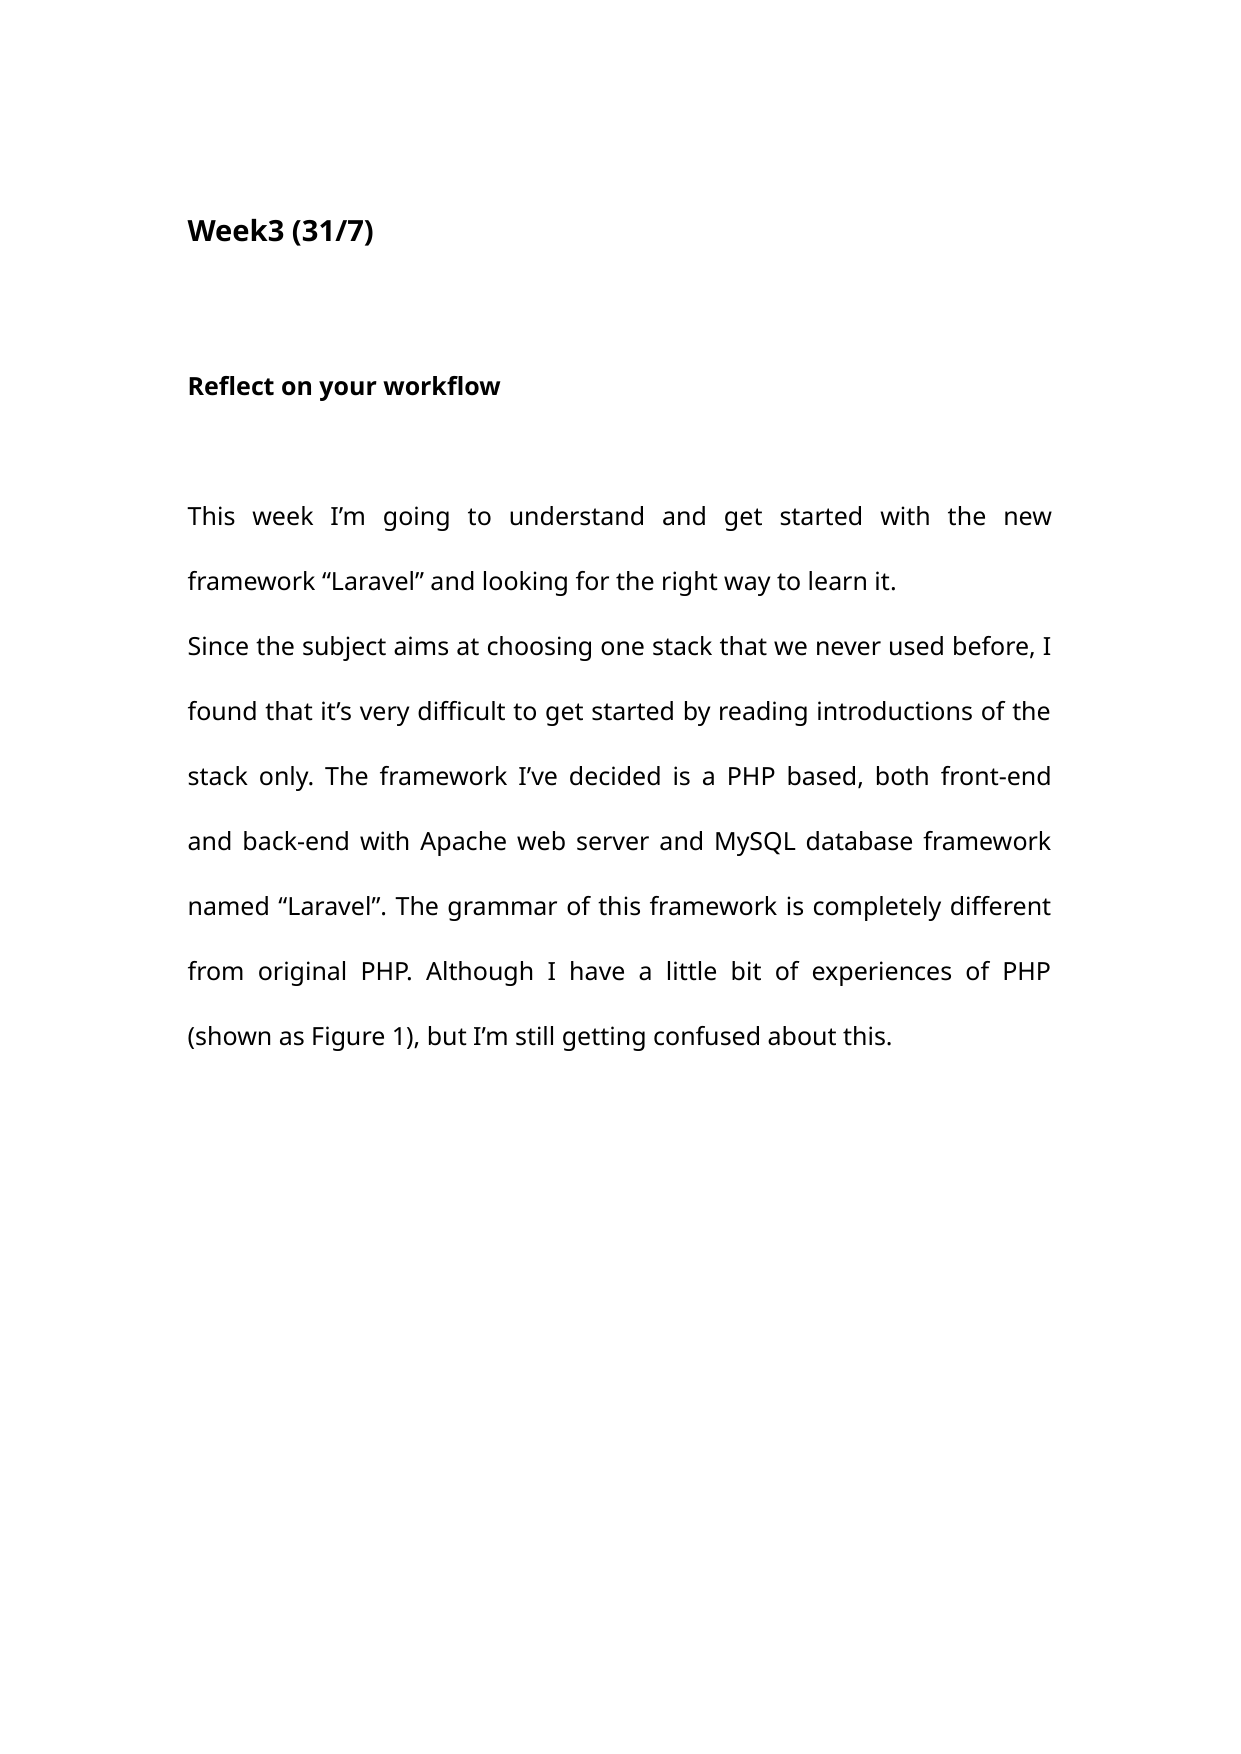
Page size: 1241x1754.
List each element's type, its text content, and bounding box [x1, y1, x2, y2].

text This week I’m going to understand and get started with the new framework “Laravel” and looking for the right way to learn it. [187, 483, 1053, 613]
subtitle Week3 (31/7) [187, 197, 1053, 262]
text Since the subject aims at choosing one stack that we never used before, I found that it’s very difficult to get started by reading introductions of the stack only. The framework I’ve decided is a PHP based, both front-end and back-end with Apache web server and MySQL database framework named “Laravel”. The grammar of this framework is completely different from original PHP. Although I have a little bit of experiences of PHP (shown as Figure 1), but I’m still getting confused about this. [187, 613, 1053, 1068]
text Reflect on your workflow [187, 353, 1053, 418]
